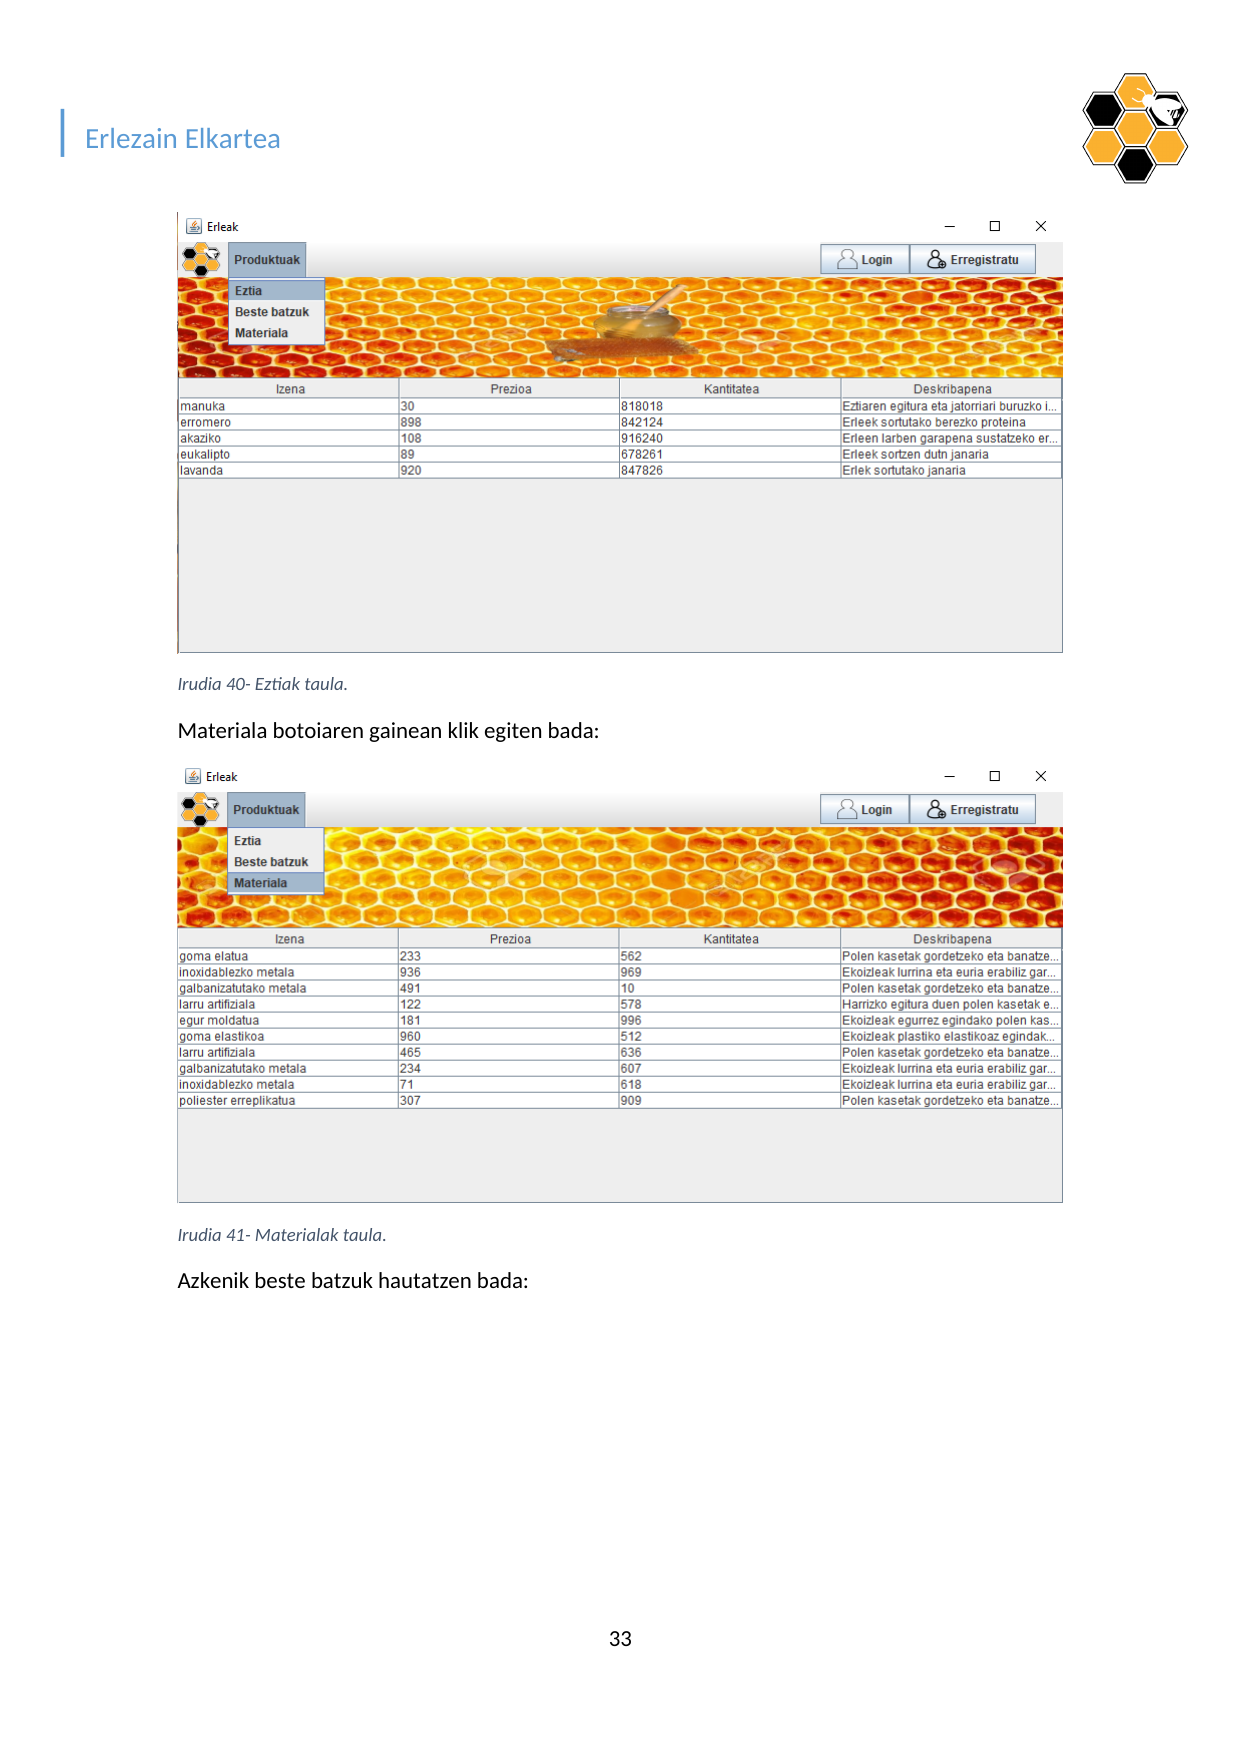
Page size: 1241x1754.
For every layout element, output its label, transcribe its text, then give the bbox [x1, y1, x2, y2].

picture [177, 212, 1063, 654]
text Materiala botoiaren gainean klik egiten bada: [177, 716, 1063, 744]
text Azkenik beste batzuk hautatzen bada: [177, 1267, 1063, 1294]
text Irudia 41- Materialak taula. [177, 1223, 1063, 1246]
picture [177, 763, 1063, 1204]
text Irudia 40- Eztiak taula. [177, 672, 1063, 695]
picture [1071, 73, 1210, 185]
